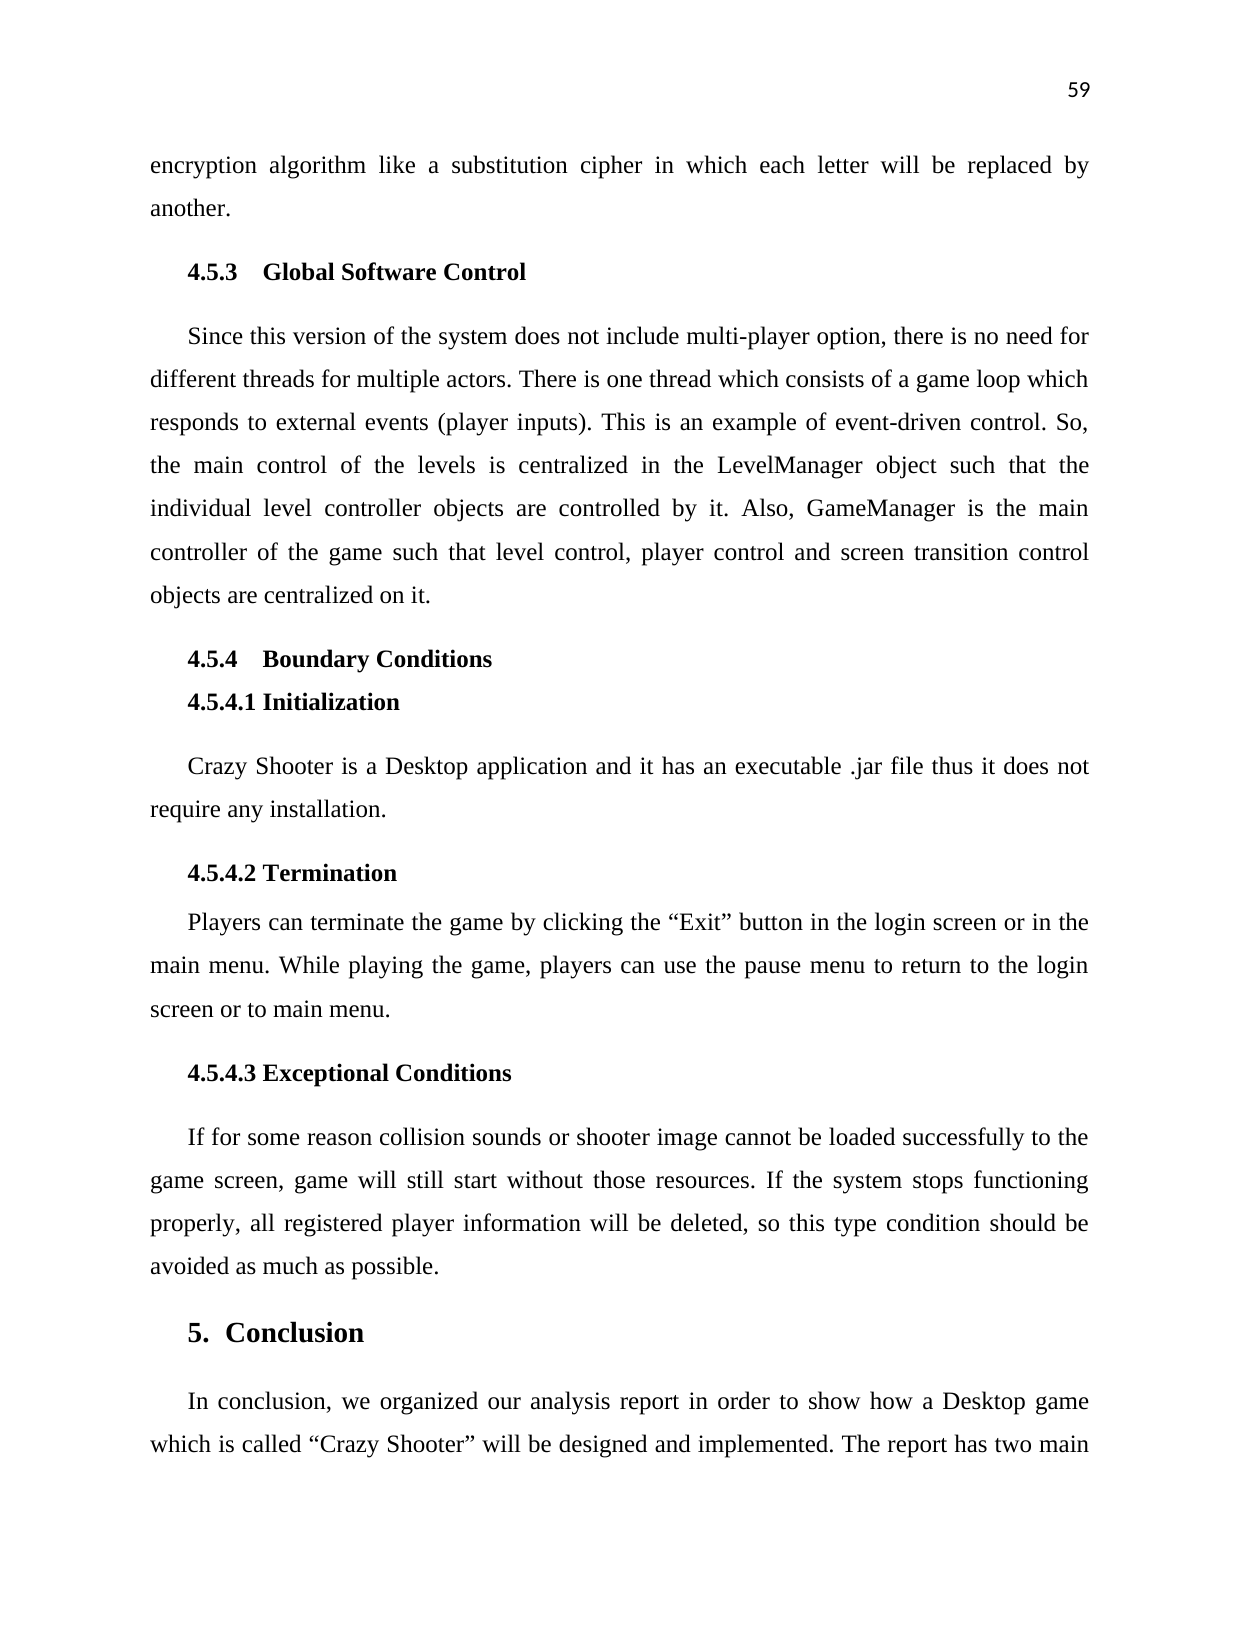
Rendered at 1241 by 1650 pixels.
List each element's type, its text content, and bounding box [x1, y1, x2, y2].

list Boundary Conditions [187, 644, 1090, 672]
text Players can terminate the game by clicking the “Exit” button in the login screen or in the main menu. While playing the game, players can use the pause menu to return to the login screen or to main menu. [150, 907, 1090, 1022]
list Exceptional Conditions [187, 1058, 1090, 1086]
text Crazy Shooter is a Desktop application and it has an executable .jar file thus it does not require any installation. [150, 751, 1090, 823]
list Global Software Control [187, 257, 1090, 286]
text Since this version of the system does not include multi-player option, there is no need for different threads for multiple actors. There is one thread which consists of a game loop which responds to external events (player inputs). This is an example of event-driven control. So, the main control of the levels is centralized in the LevelManager object such that the individual level controller objects are controlled by it. Also, GameManager is the main controller of the game such that level control, player control and screen transition control objects are centralized on it. [150, 321, 1090, 608]
list Conclusion [187, 1315, 1090, 1348]
list Initialization [187, 687, 1090, 716]
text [150, 1386, 1090, 1458]
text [150, 150, 1090, 222]
text If for some reason collision sounds or shooter image cannot be loaded successfully to the game screen, game will still start without those resources. If the system stops functioning properly, all registered player information will be deleted, so this type condition should be avoided as much as possible. [150, 1122, 1090, 1280]
list Termination [187, 858, 1090, 887]
